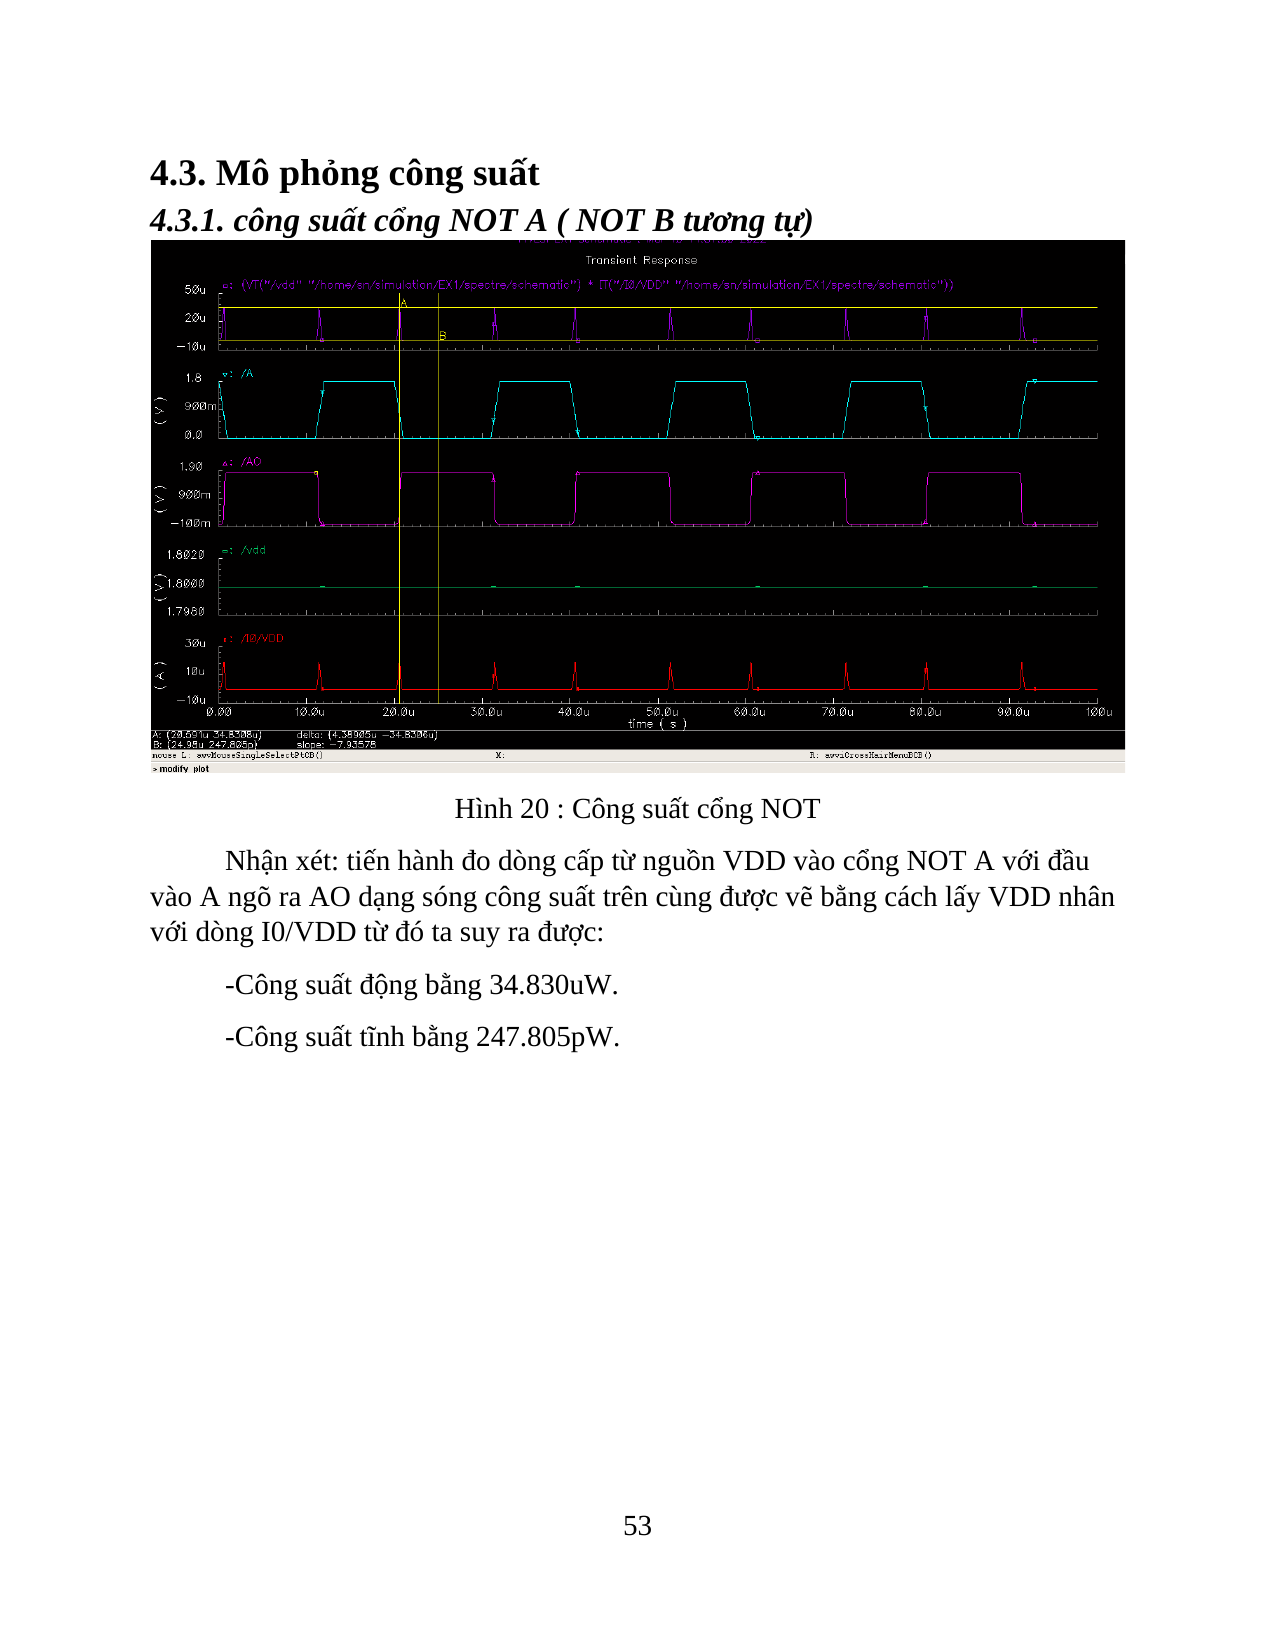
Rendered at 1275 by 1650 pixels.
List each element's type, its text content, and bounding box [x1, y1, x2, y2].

text Hình 20 : Công suất cổng NOT [150, 791, 1125, 825]
text -Công suất tĩnh bằng 247.805pW. [150, 1019, 1125, 1052]
picture [150, 240, 1125, 773]
text -Công suất động bằng 34.830uW. [150, 967, 1125, 1000]
subtitle 4.3.1. công suất cổng NOT A ( NOT B tương tự) [150, 200, 1125, 238]
text Nhận xét: tiến hành đo dòng cấp từ nguồn VDD vào cổng NOT A với đầu vào A ngõ ra AO dạng sóng công suất trên cùng được vẽ bằng cách lấy VDD nhân với dòng I0/VDD từ đó ta suy ra được: [150, 843, 1125, 948]
subtitle 4.3. Mô phỏng công suất [150, 150, 1125, 193]
